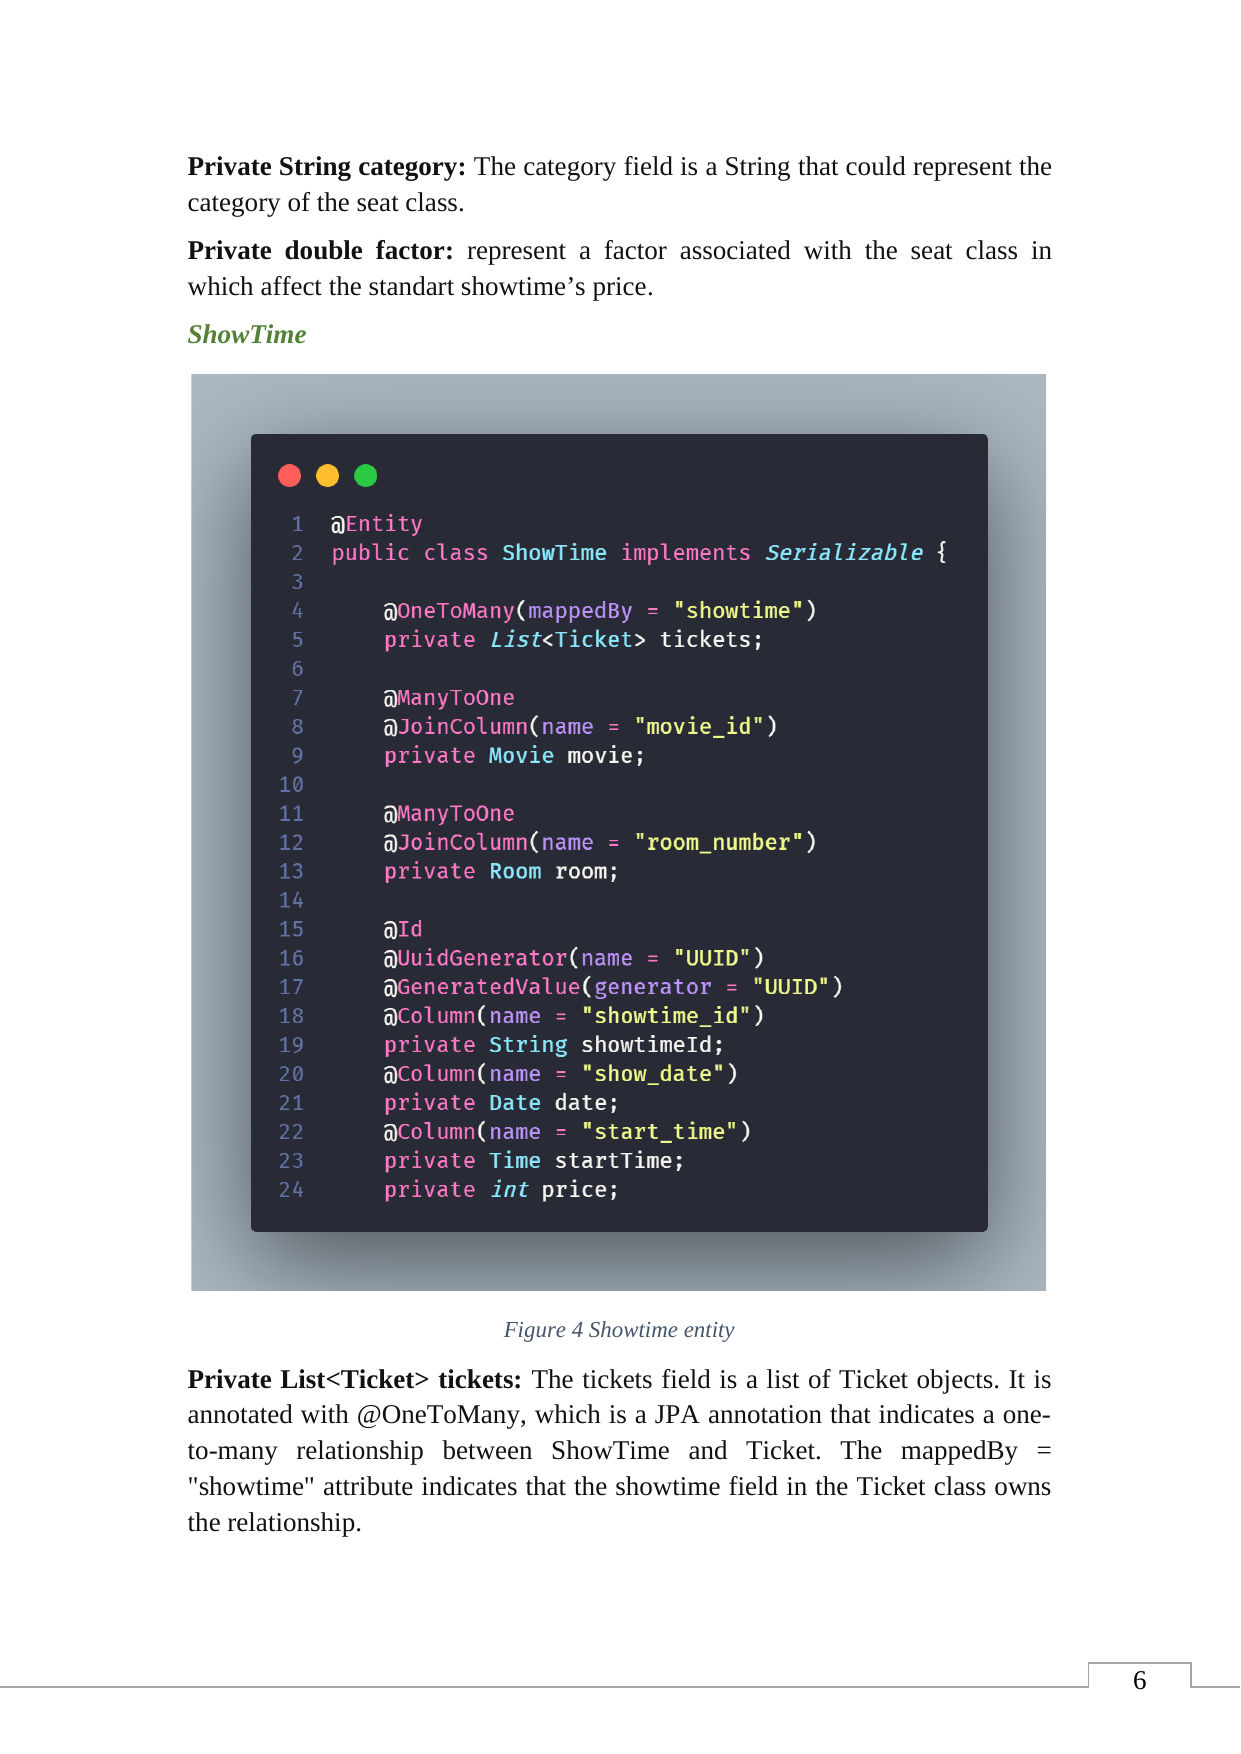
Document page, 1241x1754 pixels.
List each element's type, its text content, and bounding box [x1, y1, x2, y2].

text ShowTime [187, 318, 1053, 349]
picture [191, 374, 1047, 1291]
text Private double factor: represent a factor associated with the seat class in which affect the standart showtime’s price. [187, 234, 1053, 301]
text Private String category: The category field is a String that could represent the category of the seat class. [187, 150, 1053, 217]
text Figure 4 Showtime entity [187, 1316, 1053, 1342]
text Private List<Ticket> tickets: The tickets field is a list of Ticket objects. It is annotated with @OneToMany, which is a JPA annotation that indicates a one-to-many relationship between ShowTime and Ticket. The mappedBy = "showtime" attribute indicates that the showtime field in the Ticket class owns the relationship. [187, 1363, 1053, 1537]
